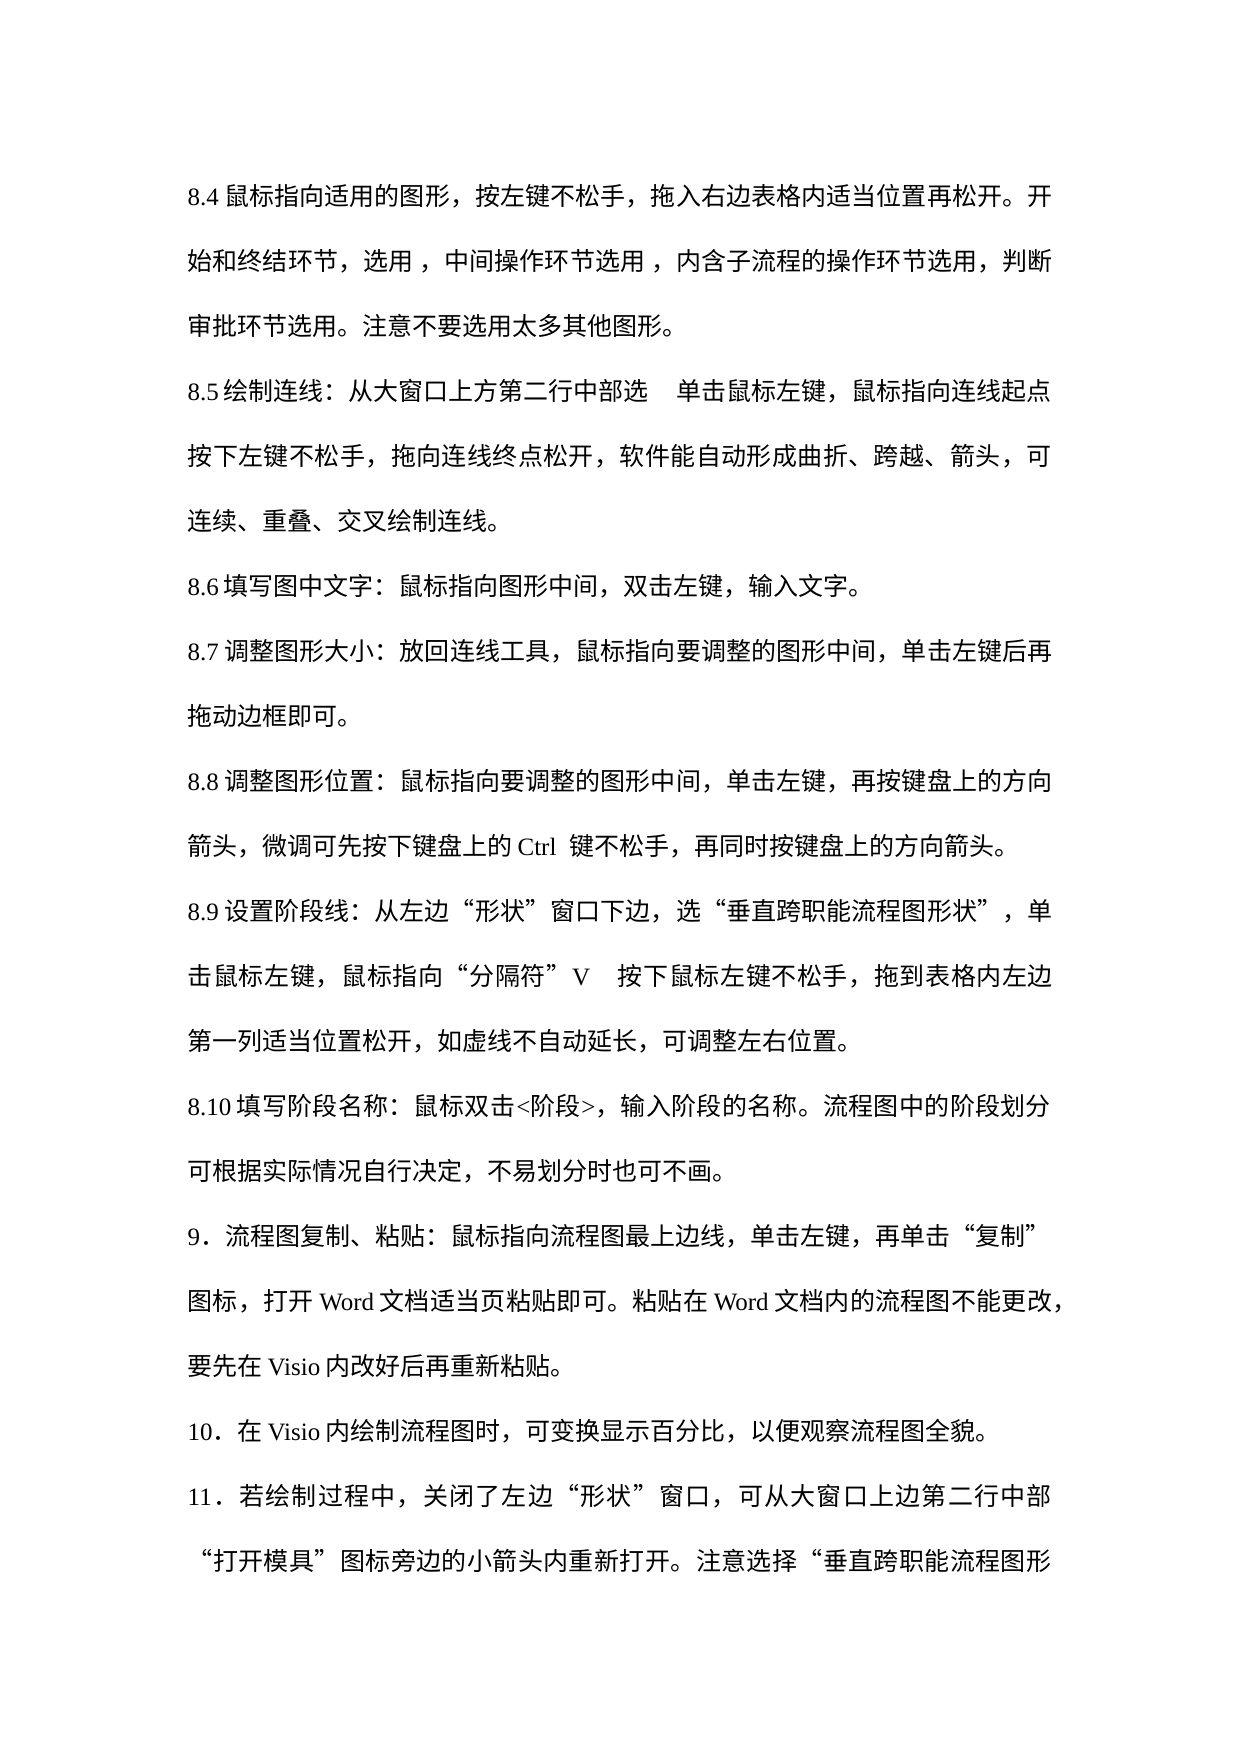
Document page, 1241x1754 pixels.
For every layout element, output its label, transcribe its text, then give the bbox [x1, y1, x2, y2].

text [187, 1462, 1053, 1592]
text 8.7调整图形大小：放回连线工具，鼠标指向要调整的图形中间，单击左键后再拖动边框即可。 [187, 617, 1053, 747]
text 8.9设置阶段线：从左边“形状”窗口下边，选“垂直跨职能流程图形状”，单击鼠标左键，鼠标指向“分隔符”V 按下鼠标左键不松手，拖到表格内左边第一列适当位置松开，如虚线不自动延长，可调整左右位置。 [187, 877, 1053, 1072]
text 9．流程图复制、粘贴：鼠标指向流程图最上边线，单击左键，再单击“复制”图标，打开Word文档适当页粘贴即可。粘贴在Word文档内的流程图不能更改，要先在Visio内改好后再重新粘贴。 [187, 1202, 1053, 1397]
text 8.5绘制连线：从大窗口上方第二行中部选 单击鼠标左键，鼠标指向连线起点按下左键不松手，拖向连线终点松开，软件能自动形成曲折、跨越、箭头，可连续、重叠、交叉绘制连线。 [187, 357, 1053, 552]
text 8.10填写阶段名称：鼠标双击<阶段>，输入阶段的名称。流程图中的阶段划分可根据实际情况自行决定，不易划分时也可不画。 [187, 1072, 1053, 1202]
text 8.8调整图形位置：鼠标指向要调整的图形中间，单击左键，再按键盘上的方向箭头，微调可先按下键盘上的Ctrl 键不松手，再同时按键盘上的方向箭头。 [187, 747, 1053, 877]
text 8.6填写图中文字：鼠标指向图形中间，双击左键，输入文字。 [187, 552, 1053, 617]
text 10．在Visio内绘制流程图时，可变换显示百分比，以便观察流程图全貌。 [187, 1397, 1053, 1462]
text 8.4鼠标指向适用的图形，按左键不松手，拖入右边表格内适当位置再松开。开始和终结环节，选用 ，中间操作环节选用 ，内含子流程的操作环节选用，判断审批环节选用。注意不要选用太多其他图形。 [187, 162, 1053, 357]
